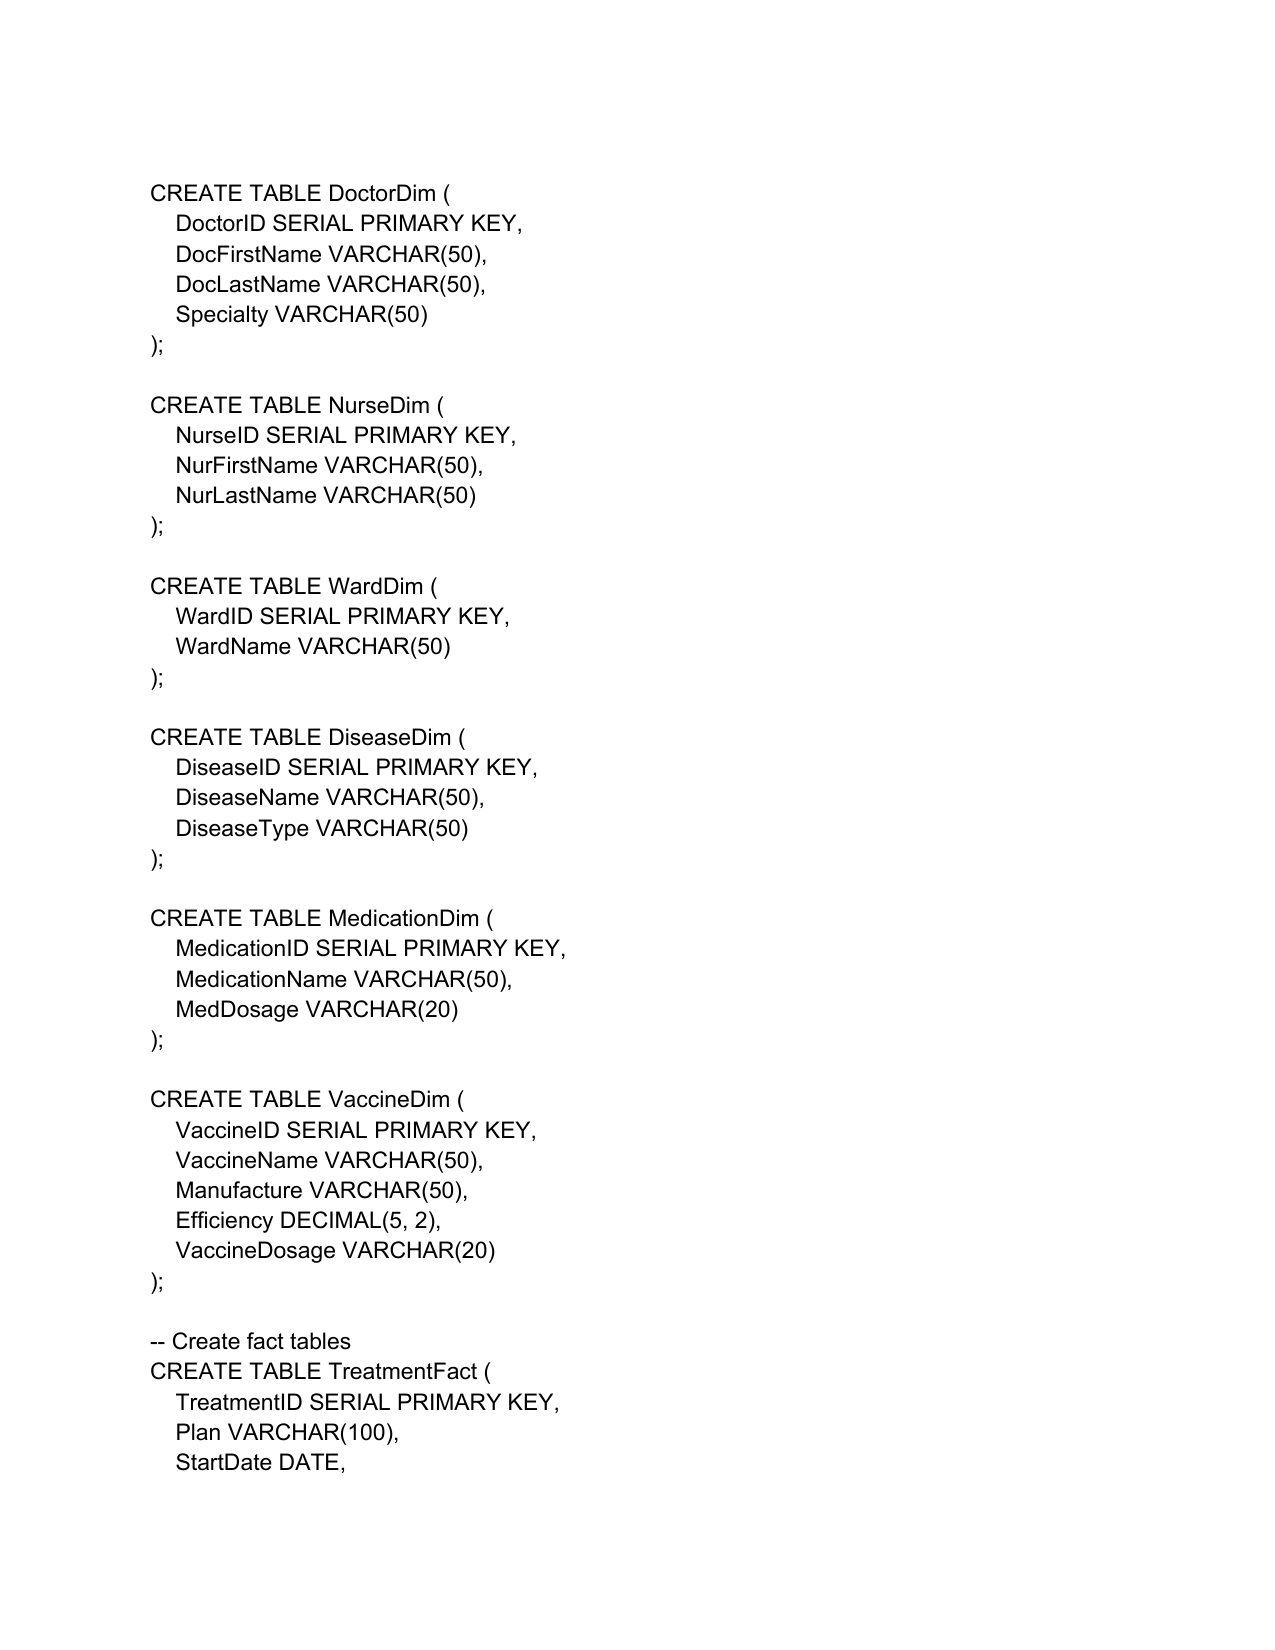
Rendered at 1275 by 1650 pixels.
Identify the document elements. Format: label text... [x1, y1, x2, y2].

text Plan VARCHAR(100), [150, 1419, 1125, 1445]
text VaccineDosage VARCHAR(20) [150, 1237, 1125, 1264]
text ); [150, 1268, 1125, 1294]
text DocLastName VARCHAR(50), [150, 271, 1125, 297]
text VaccineID SERIAL PRIMARY KEY, [150, 1117, 1125, 1143]
text Manufacture VARCHAR(50), [150, 1177, 1125, 1203]
text NurseID SERIAL PRIMARY KEY, [150, 422, 1125, 448]
text CREATE TABLE NurseDim ( [150, 392, 1125, 418]
text MedicationName VARCHAR(50), [150, 966, 1125, 992]
text CREATE TABLE TreatmentFact ( [150, 1358, 1125, 1385]
text DiseaseID SERIAL PRIMARY KEY, [150, 754, 1125, 781]
text VaccineName VARCHAR(50), [150, 1147, 1125, 1173]
text CREATE TABLE DiseaseDim ( [150, 724, 1125, 750]
text CREATE TABLE MedicationDim ( [150, 905, 1125, 932]
text NurLastName VARCHAR(50) [150, 482, 1125, 509]
text CREATE TABLE VaccineDim ( [150, 1086, 1125, 1113]
text ); [150, 845, 1125, 871]
text MedDosage VARCHAR(20) [150, 996, 1125, 1022]
text DocFirstName VARCHAR(50), [150, 241, 1125, 267]
text WardName VARCHAR(50) [150, 633, 1125, 660]
text CREATE TABLE DoctorDim ( [150, 180, 1125, 207]
text ); [150, 1026, 1125, 1052]
text DiseaseName VARCHAR(50), [150, 784, 1125, 811]
text Efficiency DECIMAL(5, 2), [150, 1207, 1125, 1234]
text ); [150, 512, 1125, 539]
text Specialty VARCHAR(50) [150, 301, 1125, 327]
text -- Create fact tables [150, 1328, 1125, 1354]
text ); [150, 663, 1125, 690]
text TreatmentID SERIAL PRIMARY KEY, [150, 1388, 1125, 1415]
text MedicationID SERIAL PRIMARY KEY, [150, 935, 1125, 962]
text WardID SERIAL PRIMARY KEY, [150, 603, 1125, 629]
text StartDate DATE, [150, 1449, 1125, 1475]
text NurFirstName VARCHAR(50), [150, 452, 1125, 478]
text ); [150, 331, 1125, 358]
text DoctorID SERIAL PRIMARY KEY, [150, 210, 1125, 237]
text CREATE TABLE WardDim ( [150, 573, 1125, 599]
text DiseaseType VARCHAR(50) [150, 814, 1125, 841]
